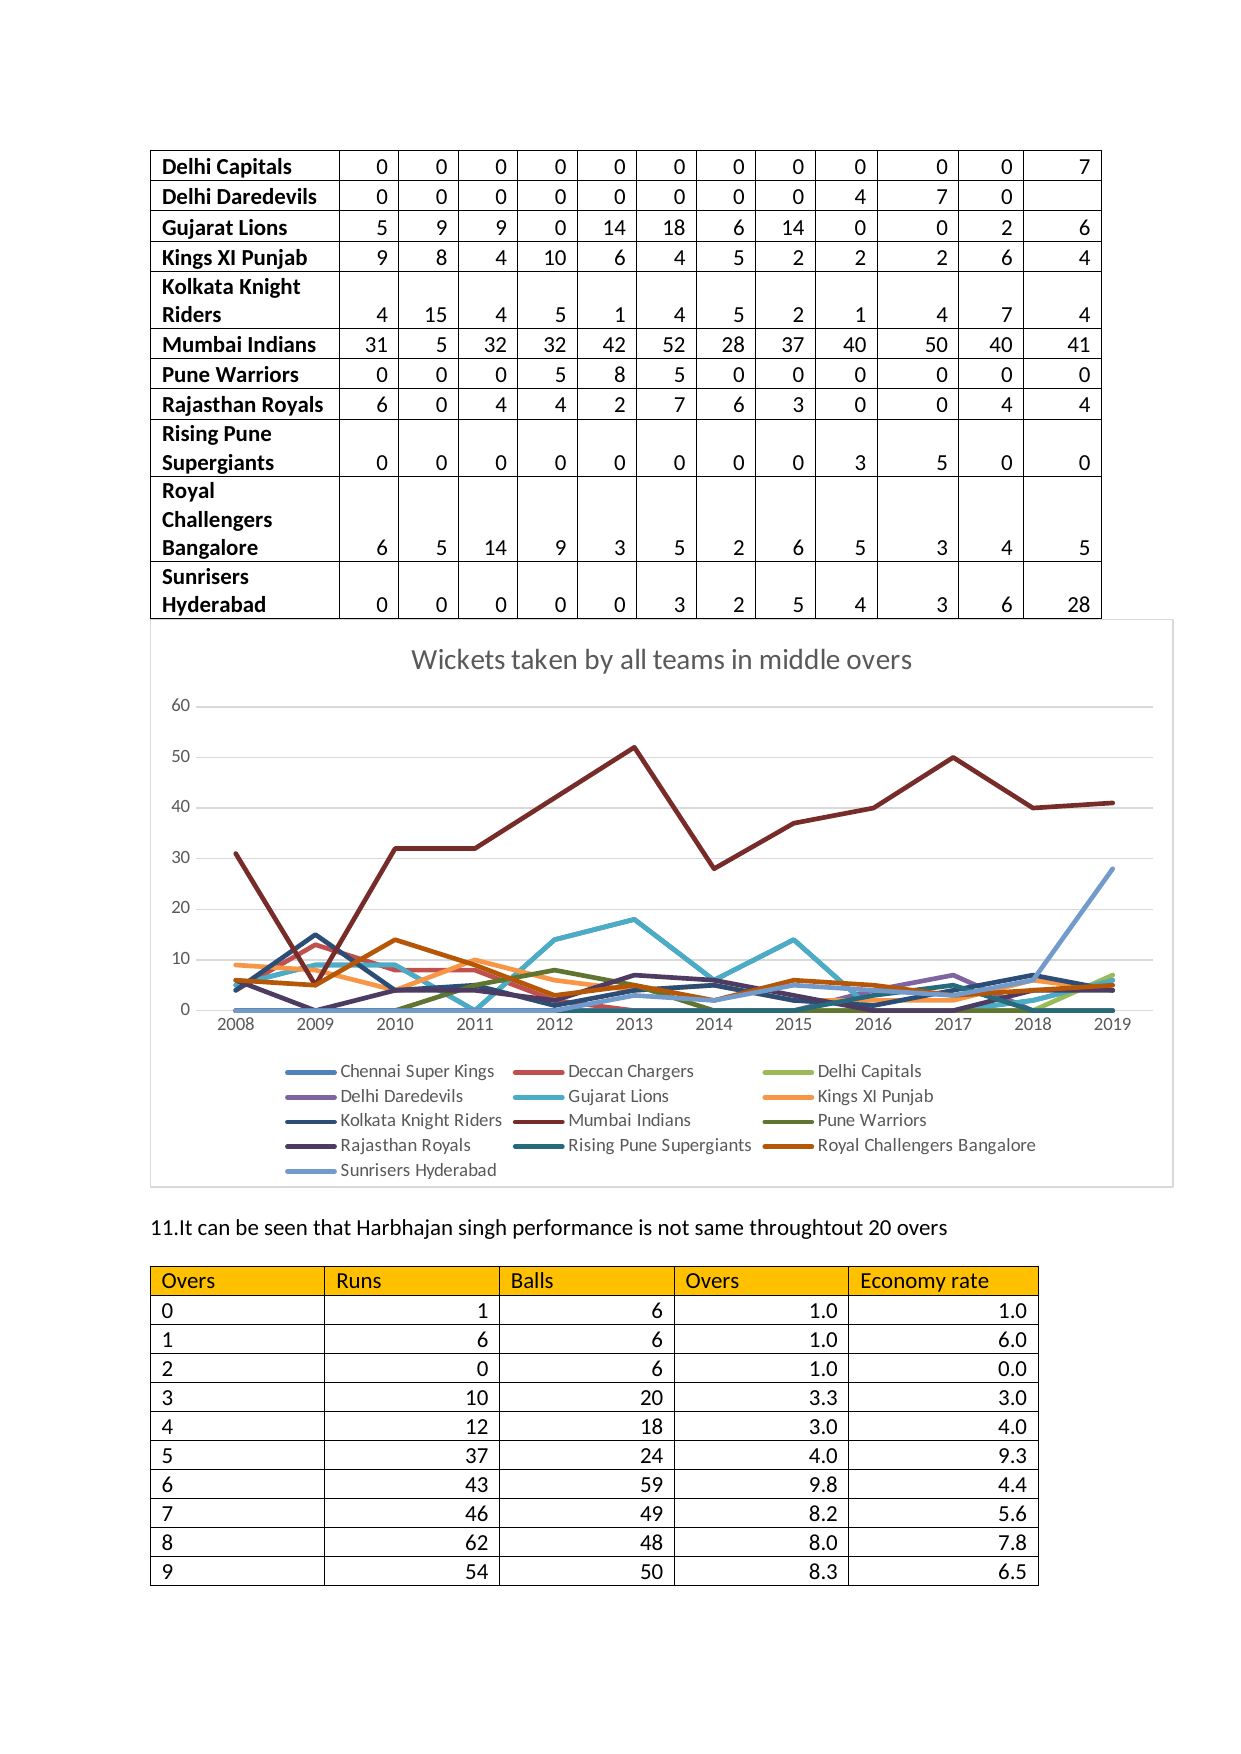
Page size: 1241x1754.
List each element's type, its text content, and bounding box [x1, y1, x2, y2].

table_cell 5 [340, 211, 398, 241]
table_cell 0 [578, 151, 636, 180]
table_cell 32 [459, 329, 517, 358]
table_cell 0 [637, 181, 696, 210]
table_cell 0 [325, 1354, 499, 1382]
table_cell 0 [518, 562, 577, 618]
table_cell 0 [637, 151, 696, 180]
table_cell 0 [878, 151, 958, 180]
table_header Overs [151, 1267, 324, 1295]
table_cell 0 [340, 562, 398, 618]
table_cell 0 [518, 211, 577, 241]
table_cell 4 [1024, 242, 1101, 271]
table_cell 6 [697, 211, 755, 241]
table_cell 1.0 [675, 1325, 848, 1353]
table_cell 14 [459, 477, 517, 561]
table_cell 18 [500, 1412, 674, 1440]
table_cell 0 [340, 420, 398, 476]
table_cell 2 [878, 242, 958, 271]
table_cell 4 [459, 389, 517, 418]
table_cell 10 [325, 1383, 499, 1411]
table_cell 0 [340, 359, 398, 388]
table_cell 4 [816, 181, 877, 210]
table_cell 52 [637, 329, 696, 358]
table_cell 59 [500, 1470, 674, 1498]
text 11.It can be seen that Harbhajan singh performance is not same throughtout 20 overs [150, 1213, 1090, 1241]
table_cell 6 [340, 389, 398, 418]
table_cell 37 [325, 1441, 499, 1469]
table_cell 0 [399, 562, 458, 618]
table_cell 4 [959, 389, 1023, 418]
table_cell 46 [325, 1499, 499, 1527]
table_cell 18 [637, 211, 696, 241]
table_cell 0 [878, 389, 958, 418]
table_cell 1.0 [675, 1354, 848, 1382]
table_cell 40 [959, 329, 1023, 358]
table_cell 4.4 [849, 1470, 1038, 1498]
table_cell 0 [959, 151, 1023, 180]
table_cell 4 [637, 242, 696, 271]
table_cell 3 [637, 562, 696, 618]
table_cell 6.0 [849, 1325, 1038, 1353]
table_cell 3.0 [849, 1383, 1038, 1411]
table_cell 8 [399, 242, 458, 271]
table_cell 0 [816, 211, 877, 241]
table_cell 0 [459, 359, 517, 388]
table_cell 0 [340, 181, 398, 210]
table_cell 9 [340, 242, 398, 271]
table_cell 0 [518, 420, 577, 476]
table_cell 4 [340, 272, 398, 328]
table_cell 6 [325, 1325, 499, 1353]
table_cell 6 [697, 389, 755, 418]
table_cell 3 [816, 420, 877, 476]
table_cell 0 [816, 359, 877, 388]
table_cell Mumbai Indians [151, 329, 339, 358]
table_cell 2 [756, 242, 815, 271]
table_cell 9 [459, 211, 517, 241]
table_cell 0 [399, 420, 458, 476]
table_cell 5.6 [849, 1499, 1038, 1527]
table_cell 0 [518, 151, 577, 180]
table_cell 0 [399, 181, 458, 210]
table_cell 37 [756, 329, 815, 358]
table_cell 1 [578, 272, 636, 328]
table_cell 0 [578, 420, 636, 476]
table_cell 48 [500, 1528, 674, 1556]
table_cell 0 [459, 151, 517, 180]
table_cell 50 [500, 1557, 674, 1585]
table_cell 6 [500, 1325, 674, 1353]
table_cell 4 [816, 562, 877, 618]
table_cell 50 [878, 329, 958, 358]
table_cell 0 [697, 359, 755, 388]
table_cell 0 [459, 181, 517, 210]
table_cell 0 [340, 151, 398, 180]
table_cell 4 [151, 1412, 324, 1440]
table_cell 4 [959, 477, 1023, 561]
table_cell 2 [697, 477, 755, 561]
table_header Balls [500, 1267, 674, 1295]
table_cell 5 [637, 359, 696, 388]
table_cell 3 [578, 477, 636, 561]
table_cell 1.0 [675, 1296, 848, 1324]
table_cell 8 [151, 1528, 324, 1556]
table_cell 43 [325, 1470, 499, 1498]
table_cell 42 [578, 329, 636, 358]
table_cell 0 [1024, 359, 1101, 388]
table_cell 4 [637, 272, 696, 328]
table_cell 12 [325, 1412, 499, 1440]
table_cell 9 [399, 211, 458, 241]
table_cell 0 [697, 151, 755, 180]
table_cell 7 [1024, 151, 1101, 180]
table_cell 0 [756, 359, 815, 388]
table_cell Gujarat Lions [151, 211, 339, 241]
table_cell 6 [151, 1470, 324, 1498]
table_cell 49 [500, 1499, 674, 1527]
table_cell 0 [878, 211, 958, 241]
table_cell 0 [816, 389, 877, 418]
table_cell 2 [578, 389, 636, 418]
table_cell 6 [756, 477, 815, 561]
table_cell 5 [518, 272, 577, 328]
table_cell 0 [959, 181, 1023, 210]
table_cell 4 [459, 242, 517, 271]
table_cell 0 [518, 181, 577, 210]
table_cell 0 [878, 359, 958, 388]
table_cell 0 [697, 420, 755, 476]
table_cell 7 [151, 1499, 324, 1527]
table_cell 5 [756, 562, 815, 618]
table_cell 4 [518, 389, 577, 418]
table_cell 28 [697, 329, 755, 358]
table_cell 0 [578, 181, 636, 210]
table_cell 2 [756, 272, 815, 328]
table_cell [1024, 181, 1101, 210]
table_cell 9.8 [675, 1470, 848, 1498]
table_cell 0 [578, 562, 636, 618]
table_cell 0 [756, 151, 815, 180]
table_cell 0 [399, 151, 458, 180]
table_cell 6.5 [849, 1557, 1038, 1585]
table_header Runs [325, 1267, 499, 1295]
table_cell Pune Warriors [151, 359, 339, 388]
table_cell Sunrisers Hyderabad [151, 562, 339, 618]
table_cell Delhi Capitals [151, 151, 339, 180]
table_cell 6 [959, 242, 1023, 271]
table_cell 9 [151, 1557, 324, 1585]
table_cell 15 [399, 272, 458, 328]
table_cell 0 [399, 359, 458, 388]
table_cell 32 [518, 329, 577, 358]
table_cell 0 [399, 389, 458, 418]
table_cell 9 [518, 477, 577, 561]
table_cell 1 [325, 1296, 499, 1324]
table_cell 5 [816, 477, 877, 561]
table_cell 2 [151, 1354, 324, 1382]
table_cell 14 [756, 211, 815, 241]
table_cell 0 [1024, 420, 1101, 476]
table_cell 2 [697, 562, 755, 618]
table_cell 9.3 [849, 1441, 1038, 1469]
table_cell 0 [459, 562, 517, 618]
table_cell 8 [578, 359, 636, 388]
table_cell 3 [878, 562, 958, 618]
table_cell 1 [816, 272, 877, 328]
table_cell 14 [578, 211, 636, 241]
table_cell 6 [578, 242, 636, 271]
table_cell 24 [500, 1441, 674, 1469]
table_cell Kings XI Punjab [151, 242, 339, 271]
table_cell 5 [151, 1441, 324, 1469]
table_cell 5 [518, 359, 577, 388]
table_cell 0 [756, 181, 815, 210]
table_cell 3 [151, 1383, 324, 1411]
table_cell 0 [756, 420, 815, 476]
table_cell 2 [816, 242, 877, 271]
table_cell 0 [959, 359, 1023, 388]
table_cell 41 [1024, 329, 1101, 358]
table_cell 7 [637, 389, 696, 418]
table_cell 1.0 [849, 1296, 1038, 1324]
table_cell 6 [959, 562, 1023, 618]
table_cell 0 [151, 1296, 324, 1324]
table_cell 5 [878, 420, 958, 476]
table_cell 0 [697, 181, 755, 210]
table_cell 4 [1024, 389, 1101, 418]
table_cell 28 [1024, 562, 1101, 618]
table_header Overs [675, 1267, 848, 1295]
table_cell 20 [500, 1383, 674, 1411]
table_cell Rajasthan Royals [151, 389, 339, 418]
table_cell 7.8 [849, 1528, 1038, 1556]
table_cell 0 [959, 420, 1023, 476]
table_cell 62 [325, 1528, 499, 1556]
table_cell 4.0 [849, 1412, 1038, 1440]
table_cell 4 [878, 272, 958, 328]
table_cell 4 [459, 272, 517, 328]
table_cell 6 [1024, 211, 1101, 241]
table_cell Delhi Daredevils [151, 181, 339, 210]
table_cell 40 [816, 329, 877, 358]
table_cell 2 [959, 211, 1023, 241]
table_cell 7 [959, 272, 1023, 328]
table_cell 0 [637, 420, 696, 476]
table_cell 5 [697, 242, 755, 271]
table_cell 0 [459, 420, 517, 476]
table_cell 6 [500, 1296, 674, 1324]
table_cell 0.0 [849, 1354, 1038, 1382]
table_cell 5 [637, 477, 696, 561]
table_cell 6 [500, 1354, 674, 1382]
table_cell Rising Pune Supergiants [151, 420, 339, 476]
table_cell 0 [816, 151, 877, 180]
table_cell 3 [878, 477, 958, 561]
table_cell 8.2 [675, 1499, 848, 1527]
table_cell 3.3 [675, 1383, 848, 1411]
table_cell 31 [340, 329, 398, 358]
table_cell Kolkata Knight Riders [151, 272, 339, 328]
table_cell 7 [878, 181, 958, 210]
table_cell 8.3 [675, 1557, 848, 1585]
table_cell 1 [151, 1325, 324, 1353]
table_cell 4.0 [675, 1441, 848, 1469]
table_cell 10 [518, 242, 577, 271]
table_cell 8.0 [675, 1528, 848, 1556]
table_cell Royal Challengers Bangalore [151, 477, 339, 561]
table_header Economy rate [849, 1267, 1038, 1295]
table_cell 3 [756, 389, 815, 418]
table_cell 5 [697, 272, 755, 328]
table_cell 5 [399, 477, 458, 561]
table_cell 3.0 [675, 1412, 848, 1440]
table_cell 6 [340, 477, 398, 561]
table_cell 4 [1024, 272, 1101, 328]
table_cell 5 [399, 329, 458, 358]
table_cell 54 [325, 1557, 499, 1585]
table_cell 5 [1024, 477, 1101, 561]
